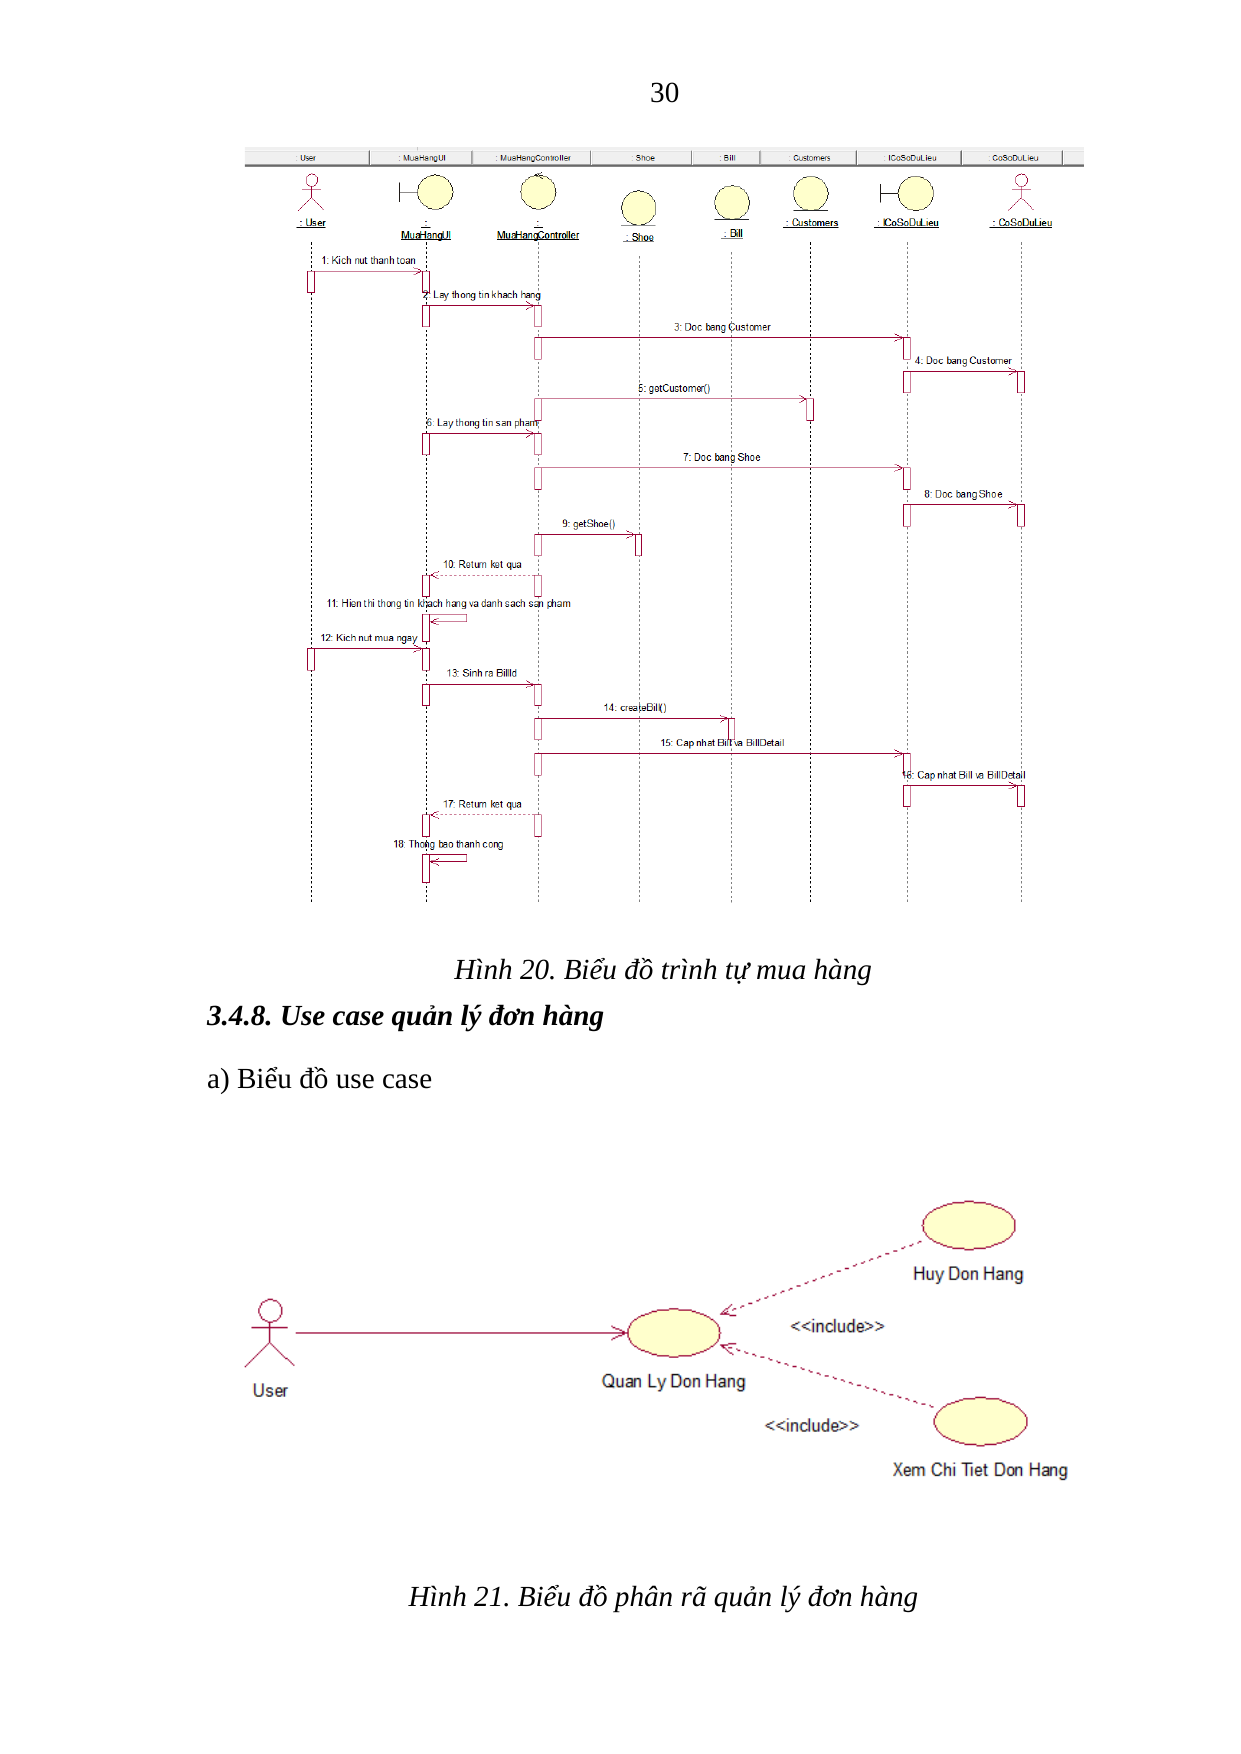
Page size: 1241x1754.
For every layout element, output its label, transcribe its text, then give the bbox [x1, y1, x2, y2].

text a) Biểu đồ use case [207, 1061, 1122, 1094]
subtitle Use case quản lý đơn hàng [207, 998, 1122, 1032]
picture [244, 147, 1084, 919]
picture [206, 1127, 1123, 1546]
text Hình 20. Biểu đồ trình tự mua hàng [207, 952, 1122, 986]
text Hình 21. Biểu đồ phân rã quản lý đơn hàng [207, 1579, 1122, 1613]
